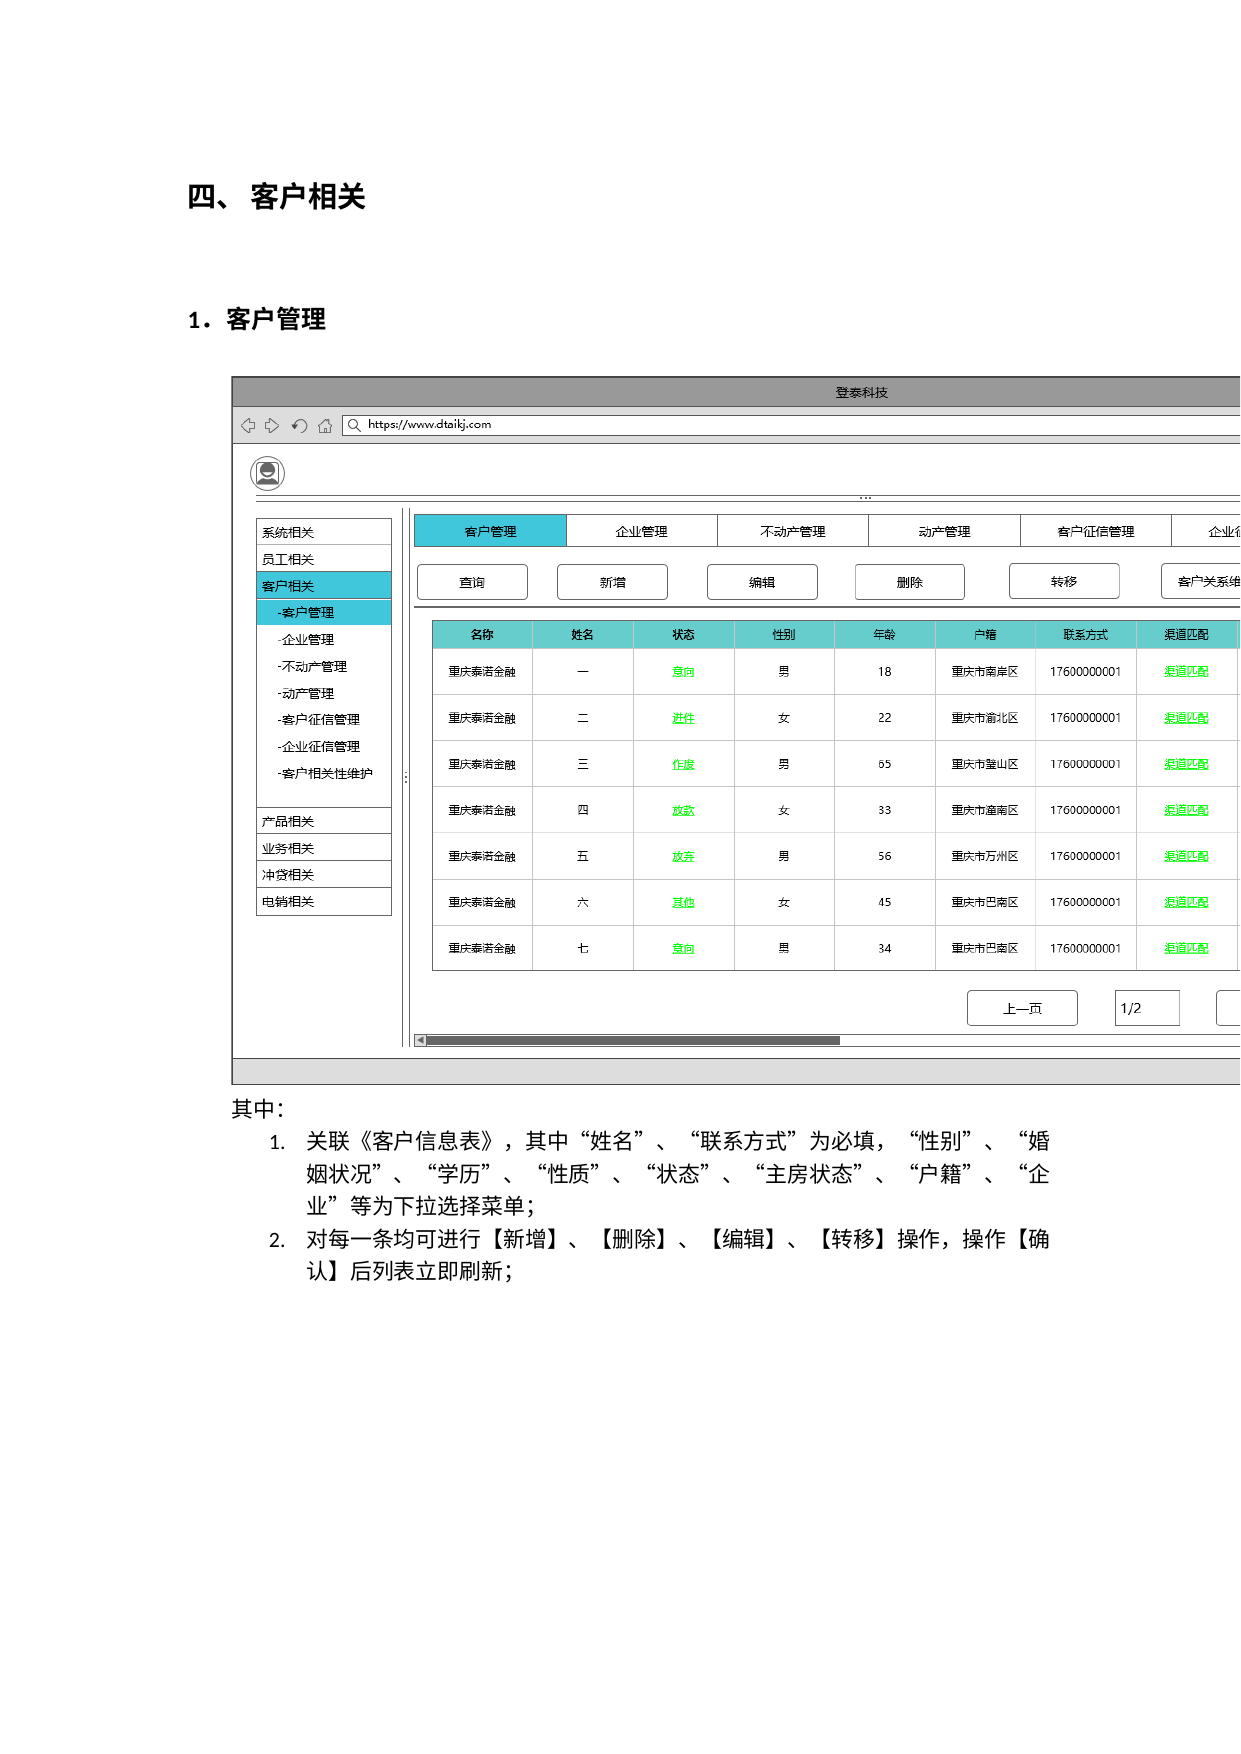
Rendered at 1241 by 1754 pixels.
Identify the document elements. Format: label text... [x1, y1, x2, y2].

list 对每一条均可进行【新增】、【删除】、【编辑】、【转移】操作，操作【确认】后列表立即刷新； [269, 1221, 1053, 1286]
subtitle 客户相关 [187, 162, 1053, 227]
text 其中： [187, 1091, 1053, 1124]
subtitle 客户管理 [187, 285, 1053, 350]
list 关联《客户信息表》，其中“姓名”、“联系方式”为必填，“性别”、“婚姻状况”、“学历”、“性质”、“状态”、“主房状态”、“户籍”、“企业”等为下拉选择菜单； [269, 1124, 1053, 1221]
picture [231, 376, 1241, 1085]
